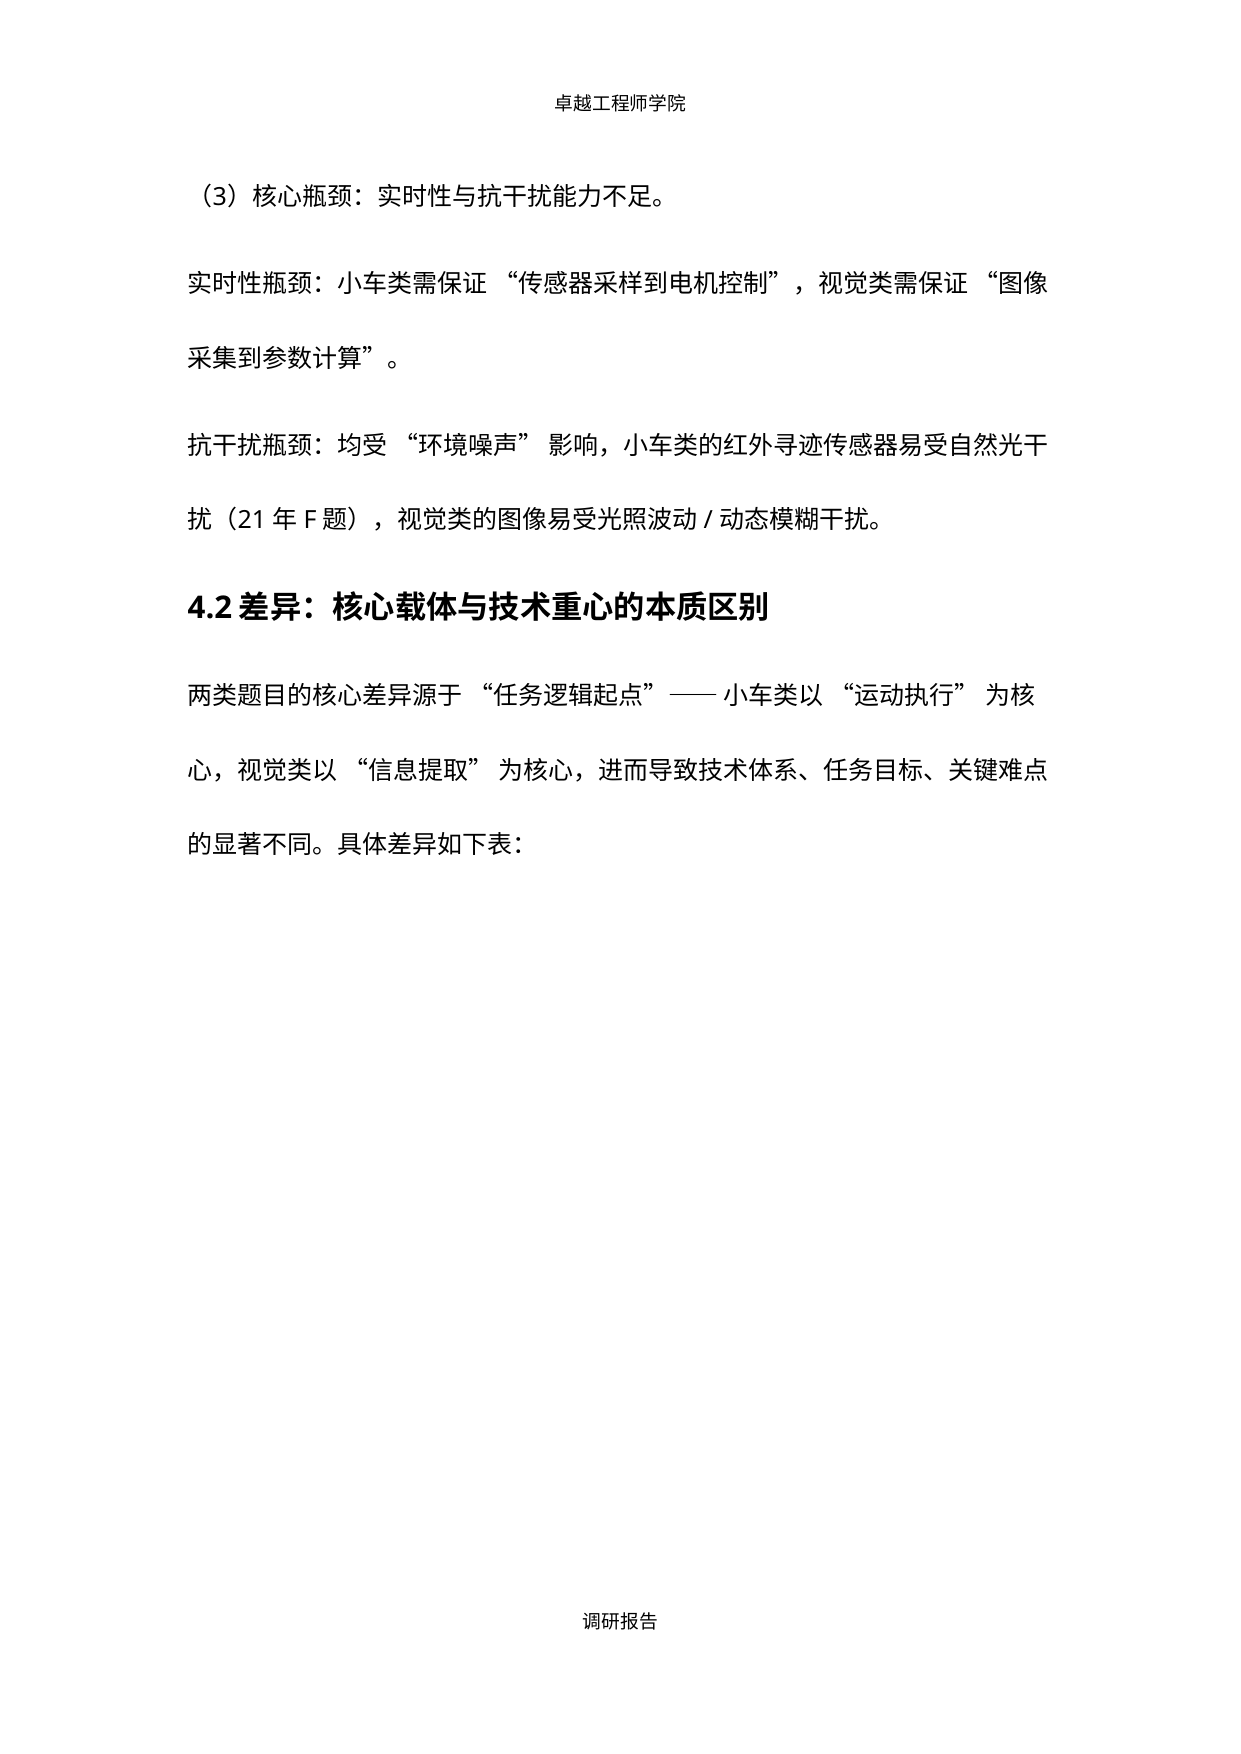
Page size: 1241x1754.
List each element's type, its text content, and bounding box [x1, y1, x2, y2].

text （3）核心瓶颈：实时性与抗干扰能力不足。 [187, 162, 1053, 227]
text 抗干扰瓶颈：均受 “环境噪声” 影响，小车类的红外寻迹传感器易受自然光干扰（21 年 F 题），视觉类的图像易受光照波动 / 动态模糊干扰。 [187, 411, 1053, 551]
text 两类题目的核心差异源于 “任务逻辑起点”—— 小车类以 “运动执行” 为核心，视觉类以 “信息提取” 为核心，进而导致技术体系、任务目标、关键难点的显著不同。具体差异如下表： [187, 661, 1053, 875]
text 4.2差异：核心载体与技术重心的本质区别 [187, 573, 1053, 638]
text 实时性瓶颈：小车类需保证 “传感器采样到电机控制”，视觉类需保证 “图像采集到参数计算”。 [187, 249, 1053, 389]
